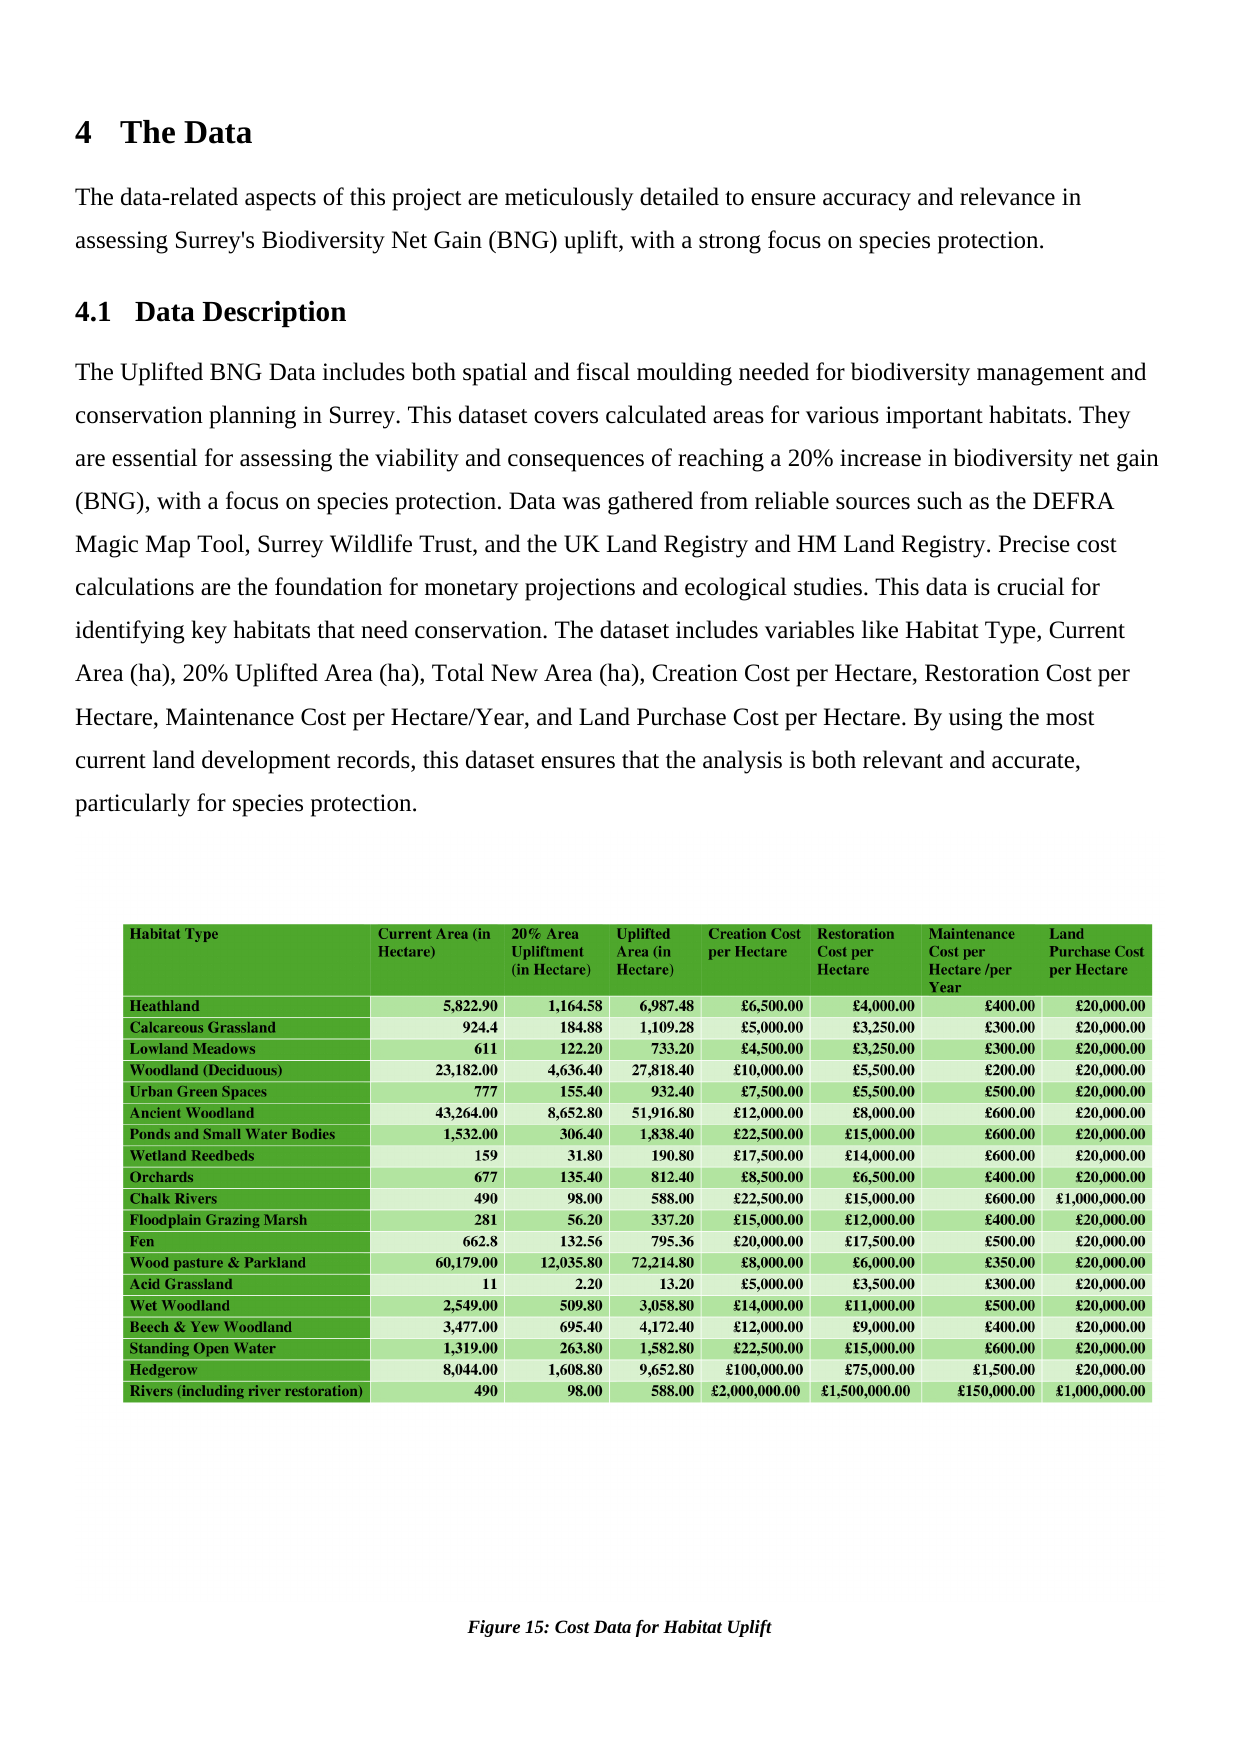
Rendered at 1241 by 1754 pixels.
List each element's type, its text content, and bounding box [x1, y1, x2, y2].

subtitle The Data [75, 112, 1165, 151]
text The data-related aspects of this project are meticulously detailed to ensure accuracy and relevance in assessing Surrey's Biodiversity Net Gain (BNG) uplift, with a strong focus on species protection. [75, 182, 1165, 254]
picture [75, 831, 1166, 1602]
subtitle Data Description [75, 294, 1165, 327]
text Figure 15: Cost Data for Habitat Uplift [75, 1616, 1165, 1637]
text The Uplifted BNG Data includes both spatial and fiscal moulding needed for biodiversity management and conservation planning in Surrey. This dataset covers calculated areas for various important habitats. They are essential for assessing the viability and consequences of reaching a 20% increase in biodiversity net gain (BNG), with a focus on species protection. Data was gathered from reliable sources such as the DEFRA Magic Map Tool, Surrey Wildlife Trust, and the UK Land Registry and HM Land Registry. Precise cost calculations are the foundation for monetary projections and ecological studies. This data is crucial for identifying key habitats that need conservation. The dataset includes variables like Habitat Type, Current Area (ha), 20% Uplifted Area (ha), Total New Area (ha), Creation Cost per Hectare, Restoration Cost per Hectare, Maintenance Cost per Hectare/Year, and Land Purchase Cost per Hectare. By using the most current land development records, this dataset ensures that the analysis is both relevant and accurate, particularly for species protection. [75, 357, 1165, 817]
